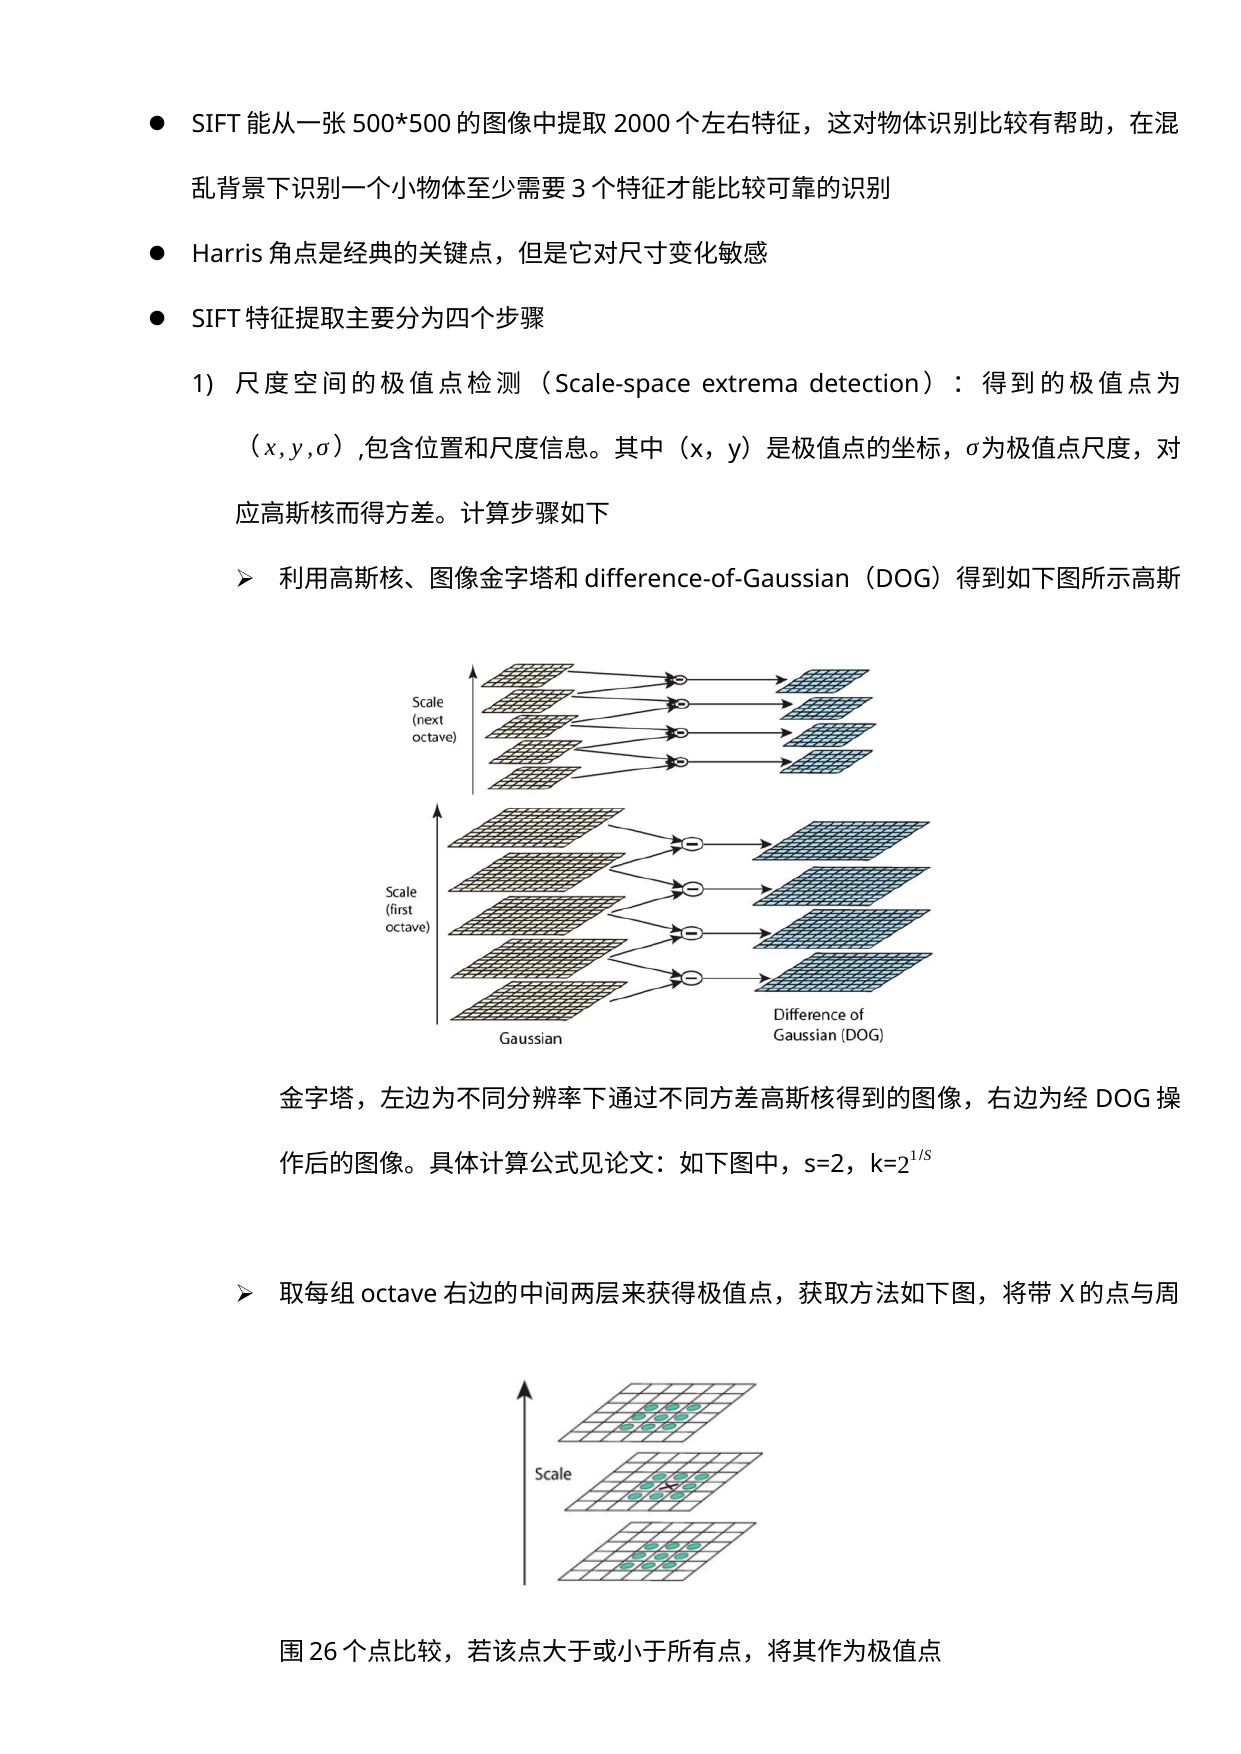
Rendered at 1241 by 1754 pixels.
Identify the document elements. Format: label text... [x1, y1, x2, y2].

list Harris角点是经典的关键点，但是它对尺寸变化敏感 [148, 219, 1181, 284]
picture [506, 1360, 782, 1596]
list 尺度空间的极值点检测（Scale-space extrema detection）：得到的极值点为,包含位置和尺度信息。其中（x，y）是极值点的坐标，为极值点尺度，对应高斯核而得方差。计算步骤如下 [191, 349, 1181, 544]
list SIFT能从一张500*500的图像中提取2000个左右特征，这对物体识别比较有帮助，在混乱背景下识别一个小物体至少需要3个特征才能比较可靠的识别 [148, 89, 1181, 219]
list SIFT特征提取主要分为四个步骤 [148, 284, 1181, 349]
picture [363, 660, 953, 1059]
list 取每组octave右边的中间两层来获得极值点，获取方法如下图，将带X的点与周围26个点比较，若该点大于或小于所有点，将其作为极值点 [235, 1259, 1181, 1682]
